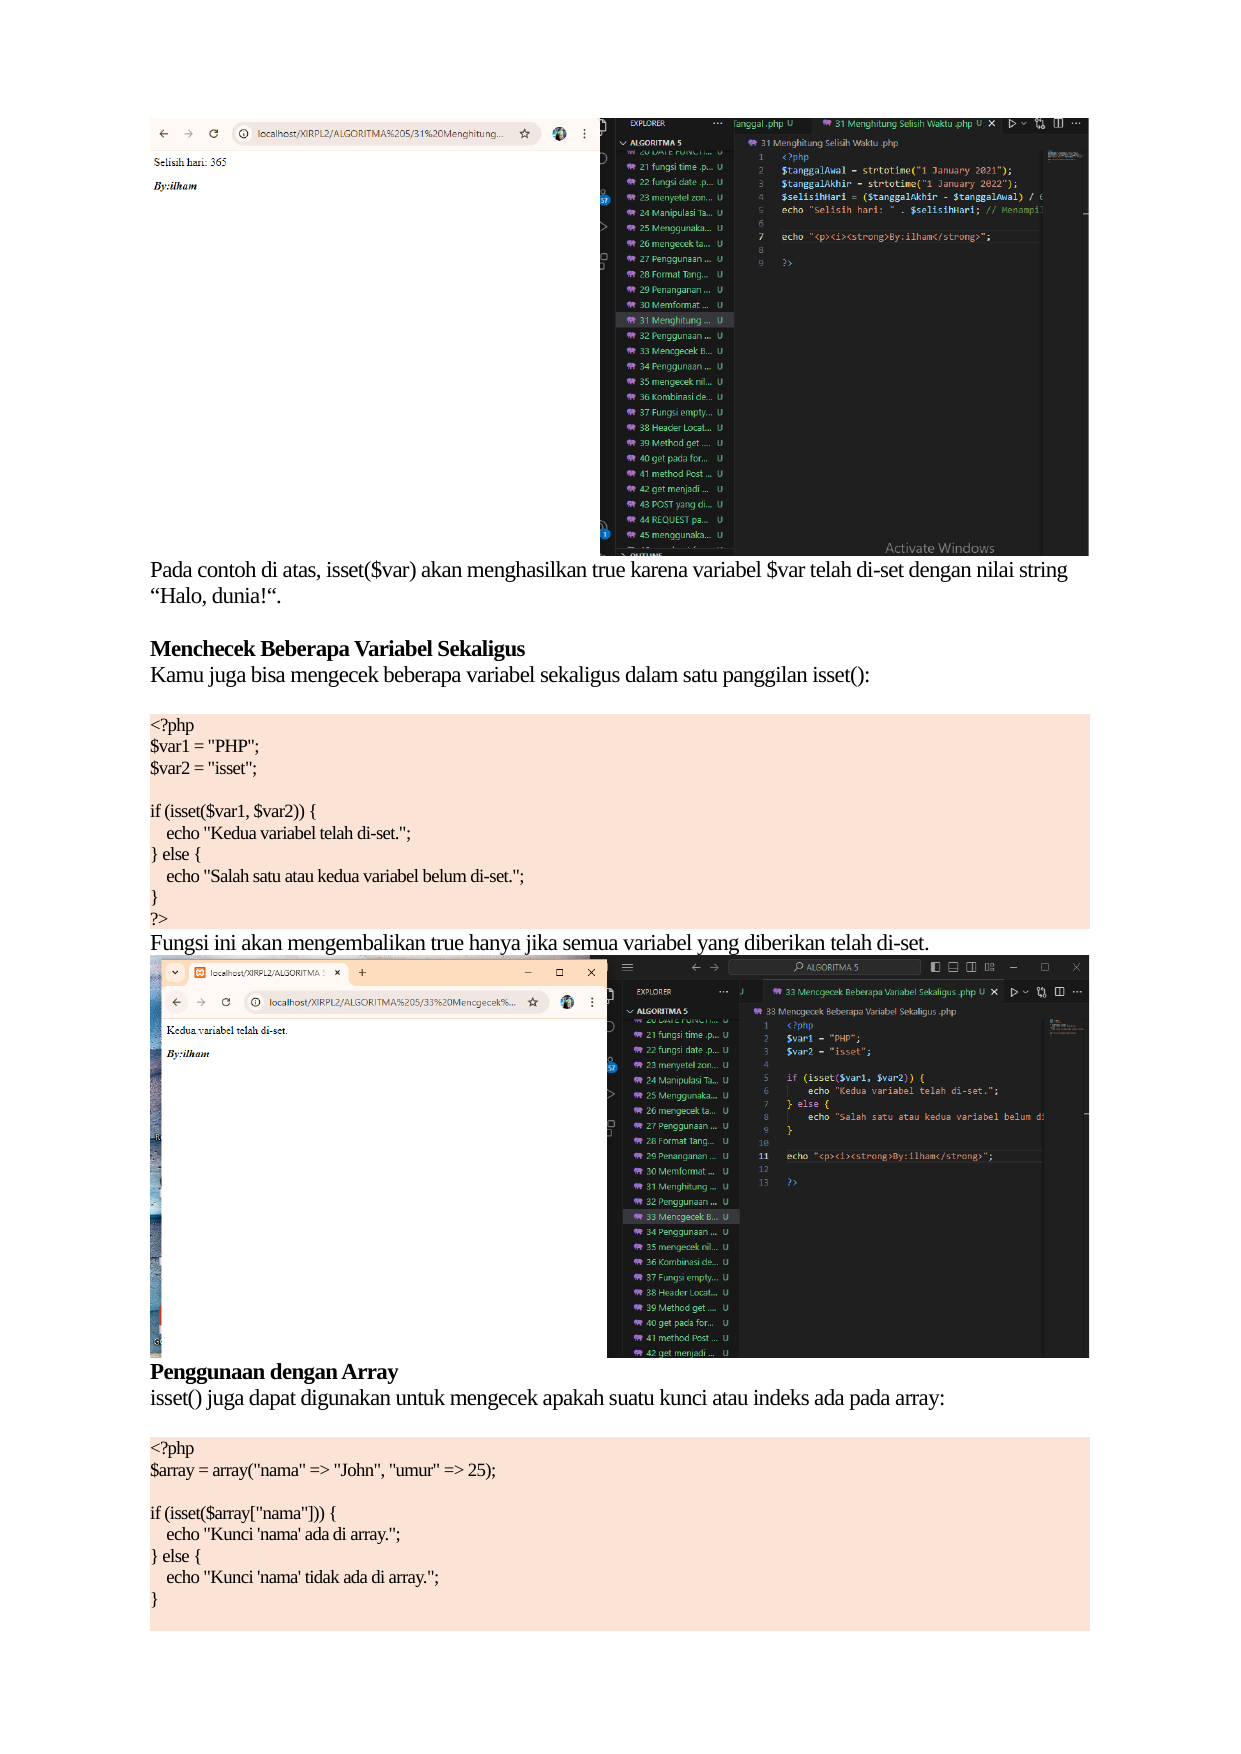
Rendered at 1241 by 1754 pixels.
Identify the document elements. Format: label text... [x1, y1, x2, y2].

text if (isset($var1, $var2)) { [150, 800, 1090, 822]
text Penggunaan dengan Array [150, 1358, 1090, 1384]
text } else { [150, 843, 1090, 865]
text echo "Salah satu atau kedua variabel belum di-set."; [150, 865, 1090, 886]
text $var1 = "PHP"; [150, 735, 1090, 757]
text Pada contoh di atas, isset($var) akan menghasilkan true karena variabel $var telah di-set dengan nilai string “Halo, dunia!“. [150, 556, 1090, 608]
text Kamu juga bisa mengecek beberapa variabel sekaligus dalam satu panggilan isset(): [150, 661, 1090, 687]
text } [150, 886, 1090, 908]
text $array = array("nama" => "John", "umur" => 25); [150, 1459, 1090, 1480]
text echo "Kedua variabel telah di-set."; [150, 822, 1090, 843]
text ?> [150, 908, 1090, 929]
text $var2 = "isset"; [150, 757, 1090, 778]
text <?php [150, 1437, 1090, 1459]
picture [150, 118, 1089, 556]
text echo "Kunci 'nama' tidak ada di array."; [150, 1566, 1090, 1588]
text echo "Kunci 'nama' ada di array."; [150, 1523, 1090, 1545]
text Menchecek Beberapa Variabel Sekaligus [150, 635, 1090, 661]
text isset() juga dapat digunakan untuk mengecek apakah suatu kunci atau indeks ada pada array: [150, 1384, 1090, 1411]
text } [150, 1588, 1090, 1609]
text if (isset($array["nama"])) { [150, 1502, 1090, 1523]
text } else { [150, 1545, 1090, 1566]
text <?php [150, 714, 1090, 735]
picture [150, 955, 1090, 1358]
text Fungsi ini akan mengembalikan true hanya jika semua variabel yang diberikan telah di-set. [150, 929, 1090, 955]
